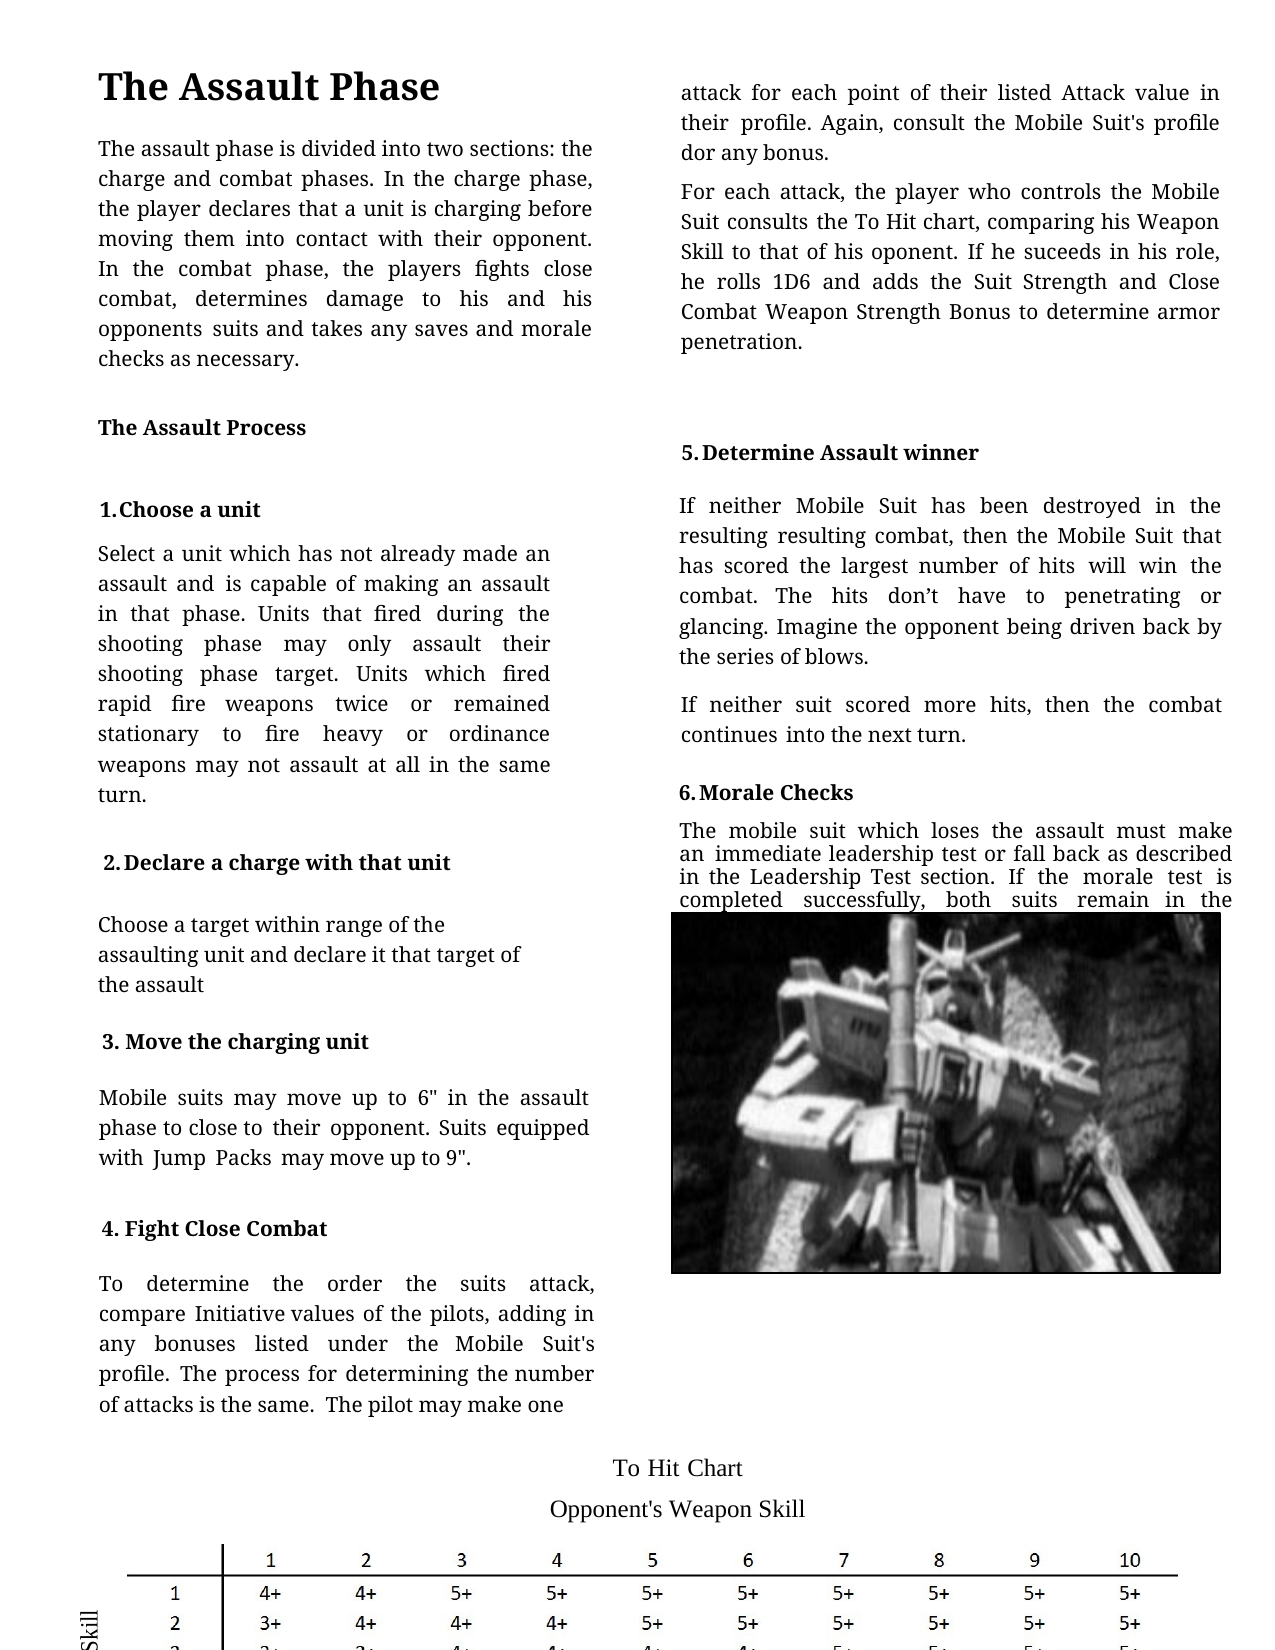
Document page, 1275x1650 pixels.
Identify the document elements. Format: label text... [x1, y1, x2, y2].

text The mobile suit which loses the assault must make an immediate leadership test or fall back as described in the Leadership Test section. If the morale test is completed successfully, both suits remain in the assault. [679, 820, 1233, 935]
text Mobile suits may move up to 6" in the assault phase to close to their opponent. Suits equipped with Jump Packs may move up to 9". [98, 1083, 589, 1171]
text If neither suit scored more hits, then the combat continues into the next turn. [681, 690, 1222, 749]
text For each attack, the player who controls the Mobile Suit consults the To Hit chart, comparing his Weapon Skill to that of his oponent. If he suceeds in his role, he rolls 1D6 and adds the Suit Strength and Close Combat Weapon Strength Bonus to determine armor penetration. [681, 177, 1220, 356]
text Choose a target within range of the assaulting unit and declare it that target of the assault [98, 910, 550, 998]
subtitle Morale Checks [678, 778, 1244, 807]
text The assault phase is divided into two sections: the charge and combat phases. In the charge phase, the player declares that a unit is charging before moving them into contact with their opponent. In the combat phase, the players fights close combat, determines damage to his and his opponents suits and takes any saves and morale checks as necessary. [98, 134, 593, 373]
text To Hit Chart Opponent's Weapon Skill [549, 1453, 807, 1522]
picture [673, 914, 1219, 1027]
picture [673, 1056, 1219, 1214]
subtitle 3. Move the charging unit [102, 1027, 1244, 1056]
subtitle The Assault Phase [98, 60, 593, 111]
text To determine the order the suits attack, compare Initiative values of the pilots, adding in any bonuses listed under the Mobile Suit's profile. The process for determining the number of attacks is the same. The pilot may make one [98, 1269, 595, 1418]
text attack for each point of their listed Attack value in their profile. Again, consult the Mobile Suit's profile dor any bonus. [681, 78, 1220, 167]
subtitle Determine Assault winner [681, 438, 1244, 466]
subtitle 4. Fight Close Combat [102, 1214, 1244, 1243]
subtitle The Assault Process [98, 413, 550, 442]
picture [673, 1243, 1219, 1272]
subtitle Declare a charge with that unit [103, 848, 550, 876]
text If neither Mobile Suit has been destroyed in the resulting resulting combat, then the Mobile Suit that has scored the largest number of hits will win the combat. The hits don’t have to penetrating or glancing. Imagine the opponent being driven back by the series of blows. [679, 491, 1222, 670]
picture [114, 1531, 1182, 1650]
text Select a unit which has not already made an assault and is capable of making an assault in that phase. Units that fired during the shooting phase may only assault their shooting phase target. Units which fired rapid fire weapons twice or remained stationary to fire heavy or ordinance weapons may not assault at all in the same turn. [98, 539, 550, 808]
list Choose a unit [99, 495, 550, 523]
